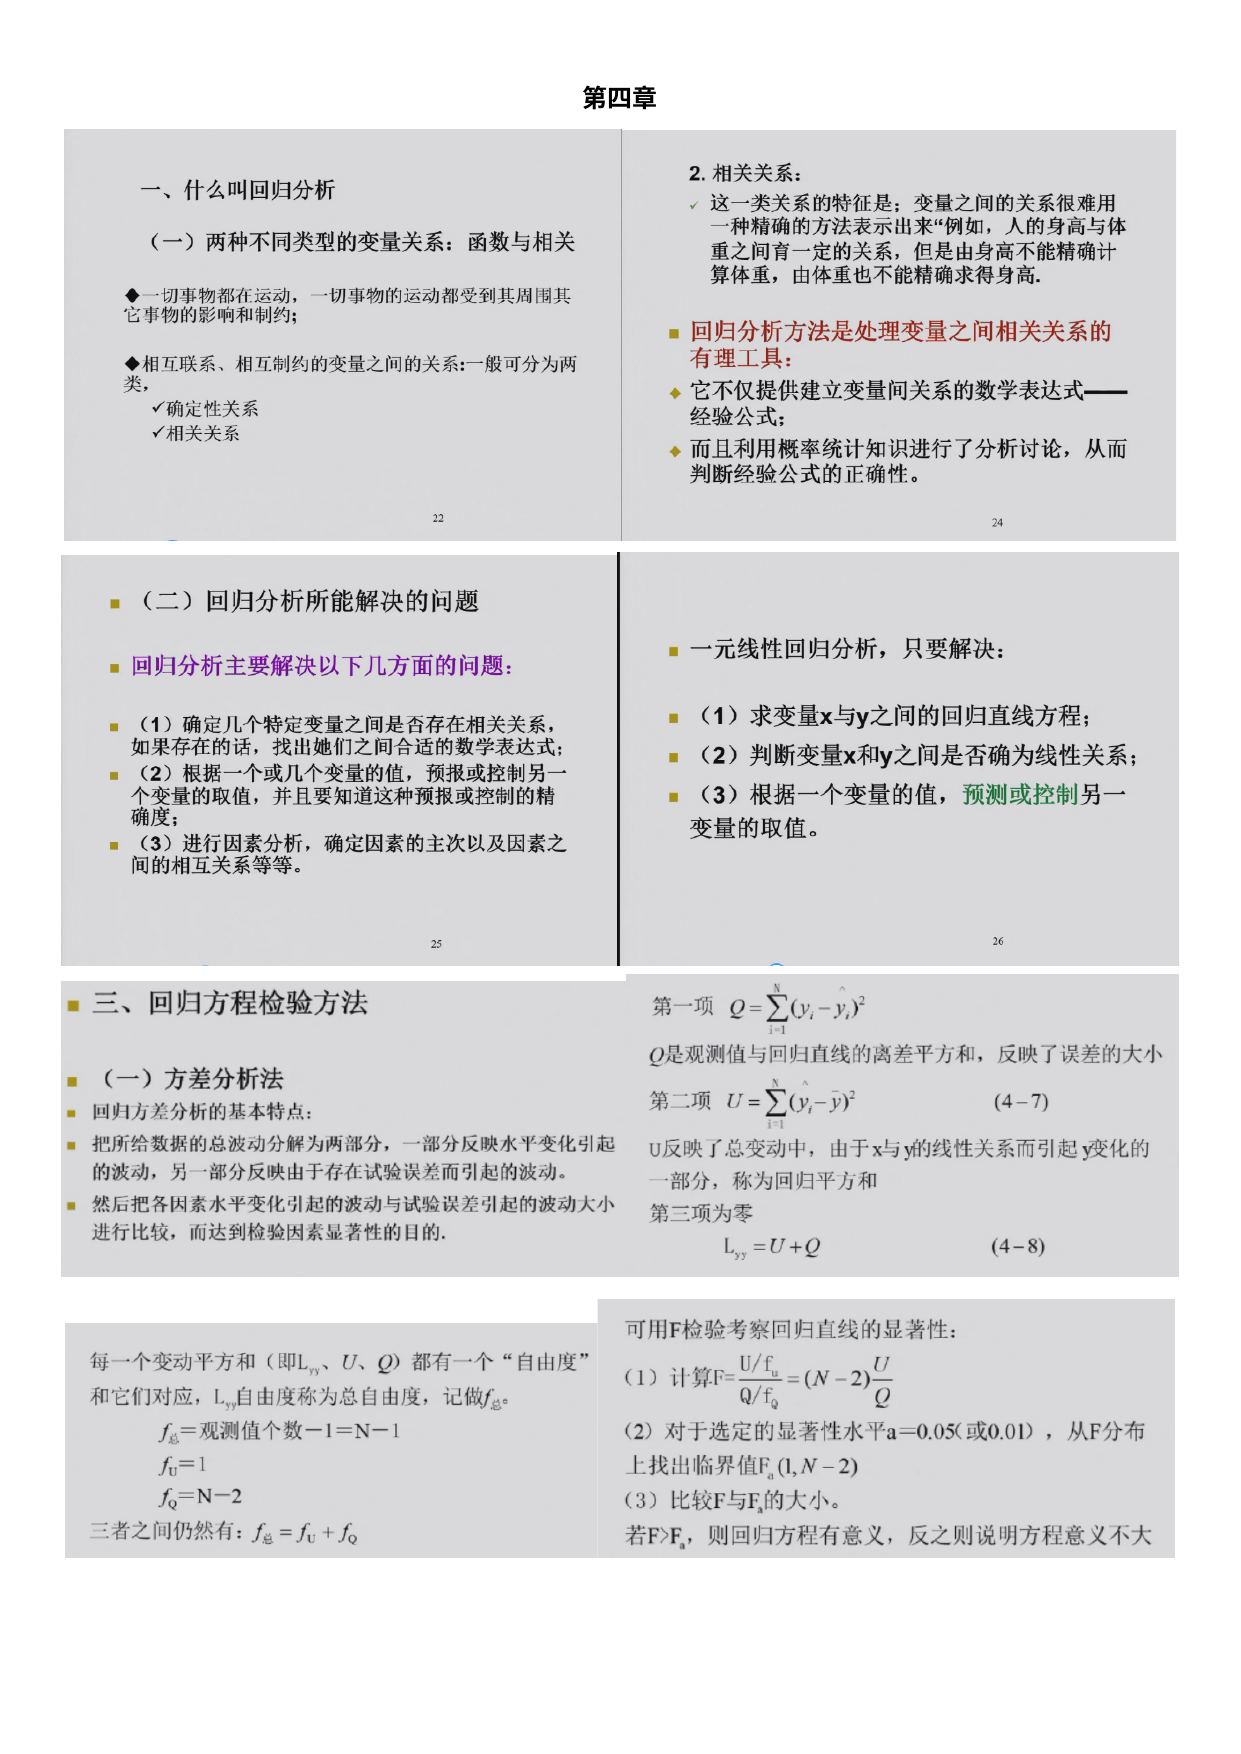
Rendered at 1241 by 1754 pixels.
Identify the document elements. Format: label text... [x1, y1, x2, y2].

picture [61, 974, 1179, 1277]
picture [64, 129, 1177, 541]
text 第四章 [59, 64, 1181, 129]
picture [65, 1299, 1175, 1558]
picture [61, 552, 1180, 966]
